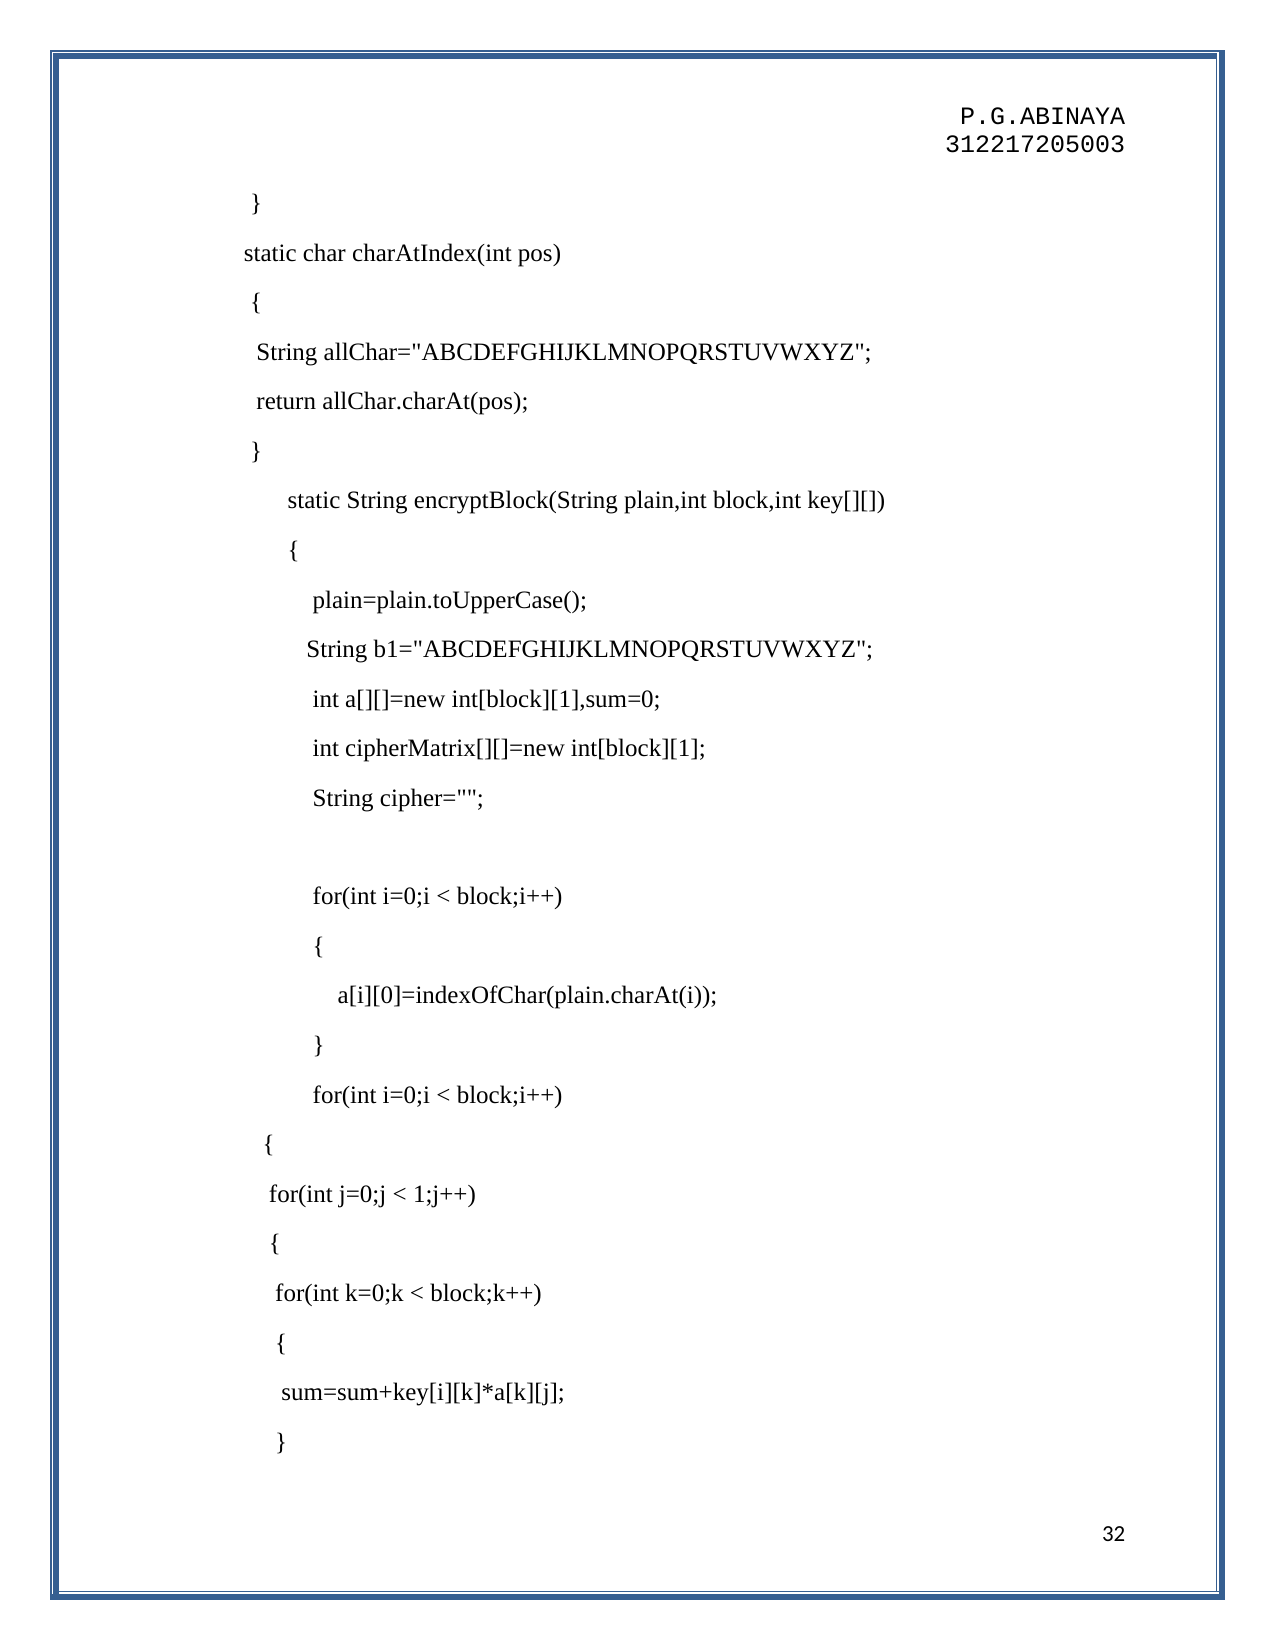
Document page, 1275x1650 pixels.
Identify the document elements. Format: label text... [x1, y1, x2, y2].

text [244, 337, 1125, 366]
text { [244, 287, 1125, 316]
text String b1="ABCDEFGHIJKLMNOPQRSTUVWXYZ"; [244, 634, 1125, 663]
text for(int i=0;i < block;i++) [244, 881, 1125, 910]
text for(int k=0;k < block;k++) [244, 1278, 1125, 1307]
text String cipher=""; [244, 783, 1125, 812]
text for(int i=0;i < block;i++) [244, 1080, 1125, 1108]
text int a[][]=new int[block][1],sum=0; [244, 684, 1125, 713]
text { [244, 1328, 1125, 1356]
text { [244, 1129, 1125, 1158]
text { [244, 931, 1125, 960]
text for(int j=0;j < 1;j++) [244, 1179, 1125, 1208]
text { [244, 535, 1125, 564]
text } [244, 436, 1125, 465]
text } [244, 1427, 1125, 1456]
text static String encryptBlock(String plain,int block,int key[][]) [244, 486, 1125, 514]
text } [244, 1030, 1125, 1059]
text } [244, 188, 1125, 217]
text static char charAtIndex(int pos) [244, 238, 1125, 266]
text int cipherMatrix[][]=new int[block][1]; [244, 733, 1125, 762]
text sum=sum+key[i][k]*a[k][j]; [244, 1377, 1125, 1406]
text plain=plain.toUpperCase(); [244, 585, 1125, 613]
text a[i][0]=indexOfChar(plain.charAt(i)); [244, 981, 1125, 1009]
text { [244, 1228, 1125, 1257]
text return allChar.charAt(pos); [244, 386, 1125, 415]
